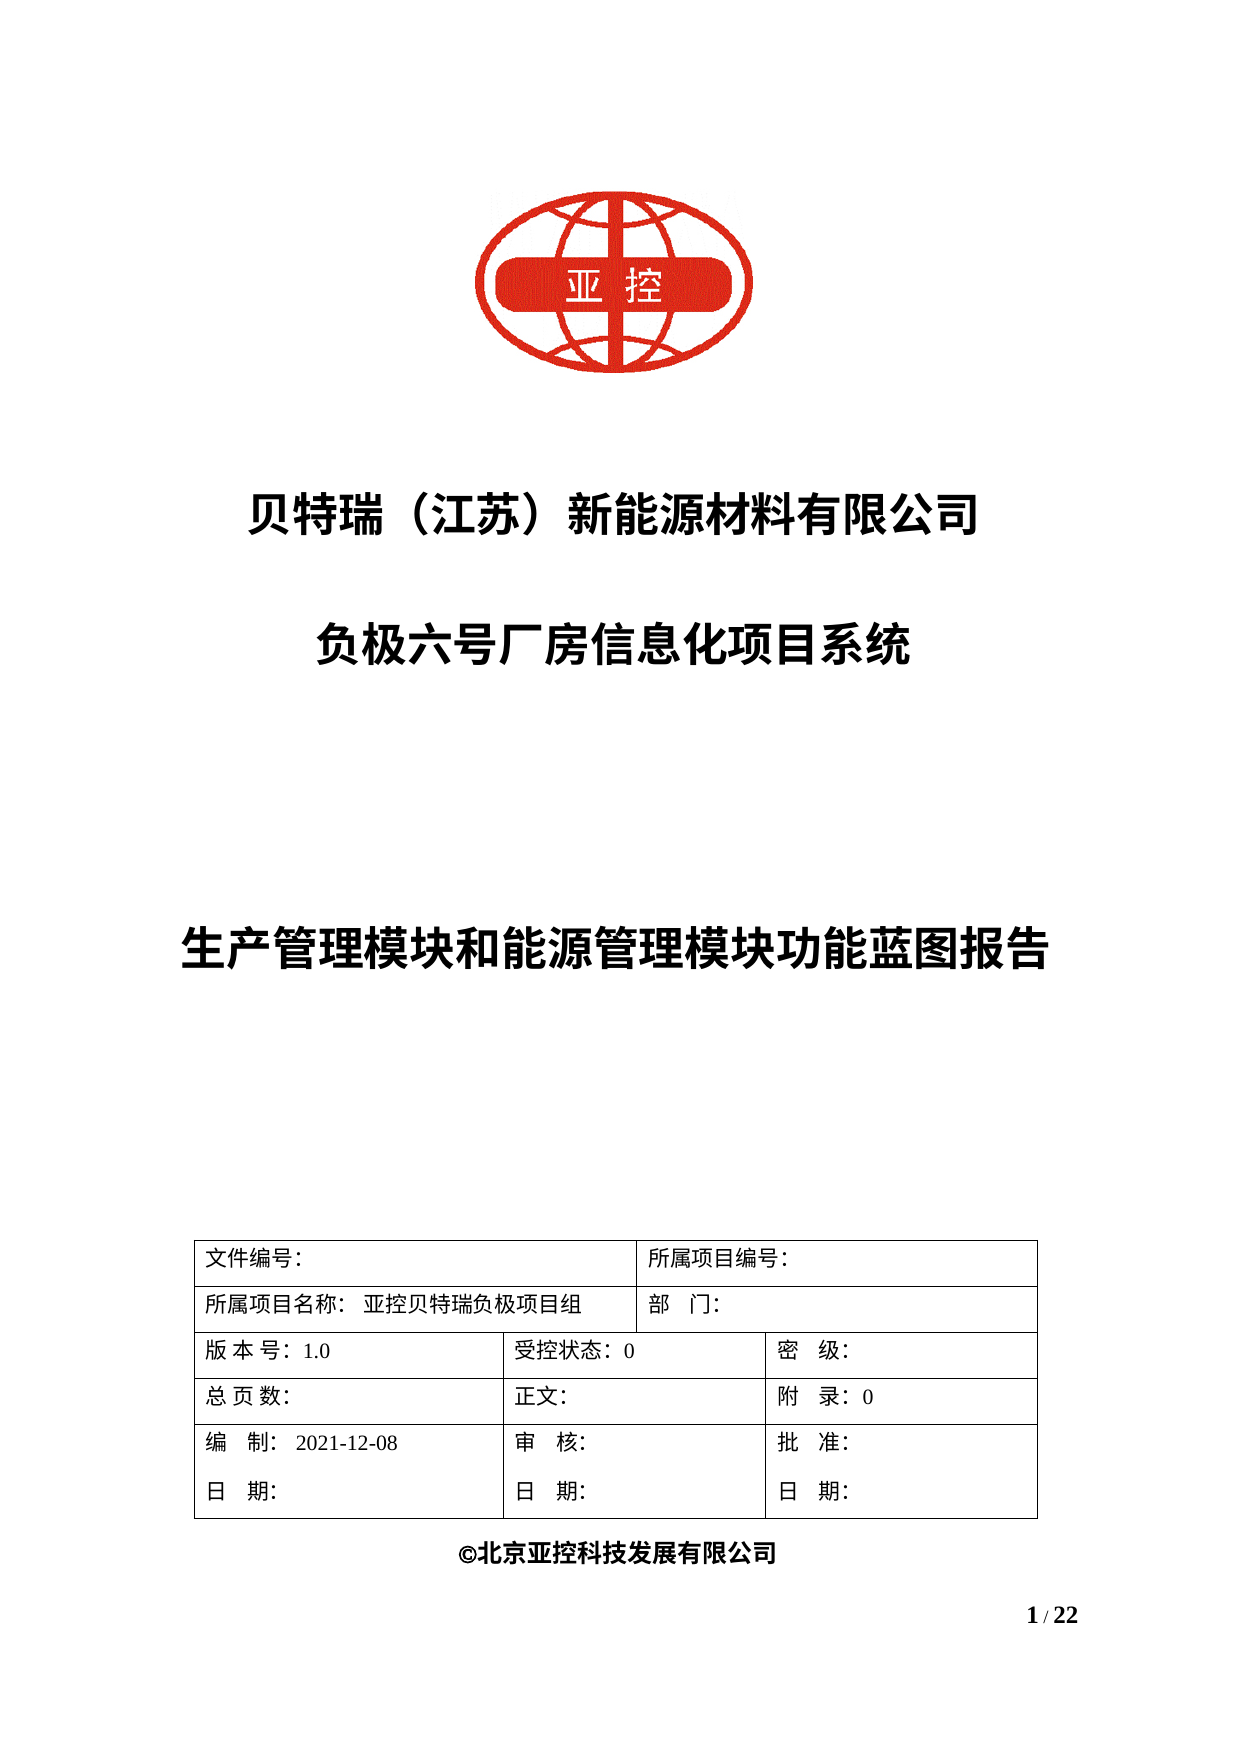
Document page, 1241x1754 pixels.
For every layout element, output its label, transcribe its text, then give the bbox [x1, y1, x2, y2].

table_cell 密 级： [766, 1333, 1037, 1378]
text 贝特瑞（江苏）新能源材料有限公司 [153, 462, 1072, 560]
table_header 所属项目编号： [637, 1241, 1037, 1286]
picture [459, 186, 767, 382]
text 负极六号厂房信息化项目系统 [153, 593, 1072, 691]
table_header 文件编号： [195, 1241, 636, 1286]
text 北京亚控科技发展有限公司 [153, 1519, 1081, 1584]
table_cell 所属项目名称： 亚控贝特瑞负极项目组 [195, 1287, 636, 1332]
text 生产管理模块和能源管理模块功能蓝图报告 [153, 897, 1078, 994]
table_cell 编 制： 2021-12-08 日 期： [195, 1425, 503, 1518]
table_cell 部 门： [637, 1287, 1037, 1332]
table_cell 审 核： 日 期： [504, 1425, 765, 1518]
table_cell 总 页 数： [195, 1379, 503, 1424]
table_cell 版 本 号：1.0 [195, 1333, 503, 1378]
table_cell 受控状态：0 [504, 1333, 765, 1378]
table_cell 批 准： 日 期： [766, 1425, 1037, 1518]
table_cell 正文： [504, 1379, 765, 1424]
table_cell 附 录：0 [766, 1379, 1037, 1424]
